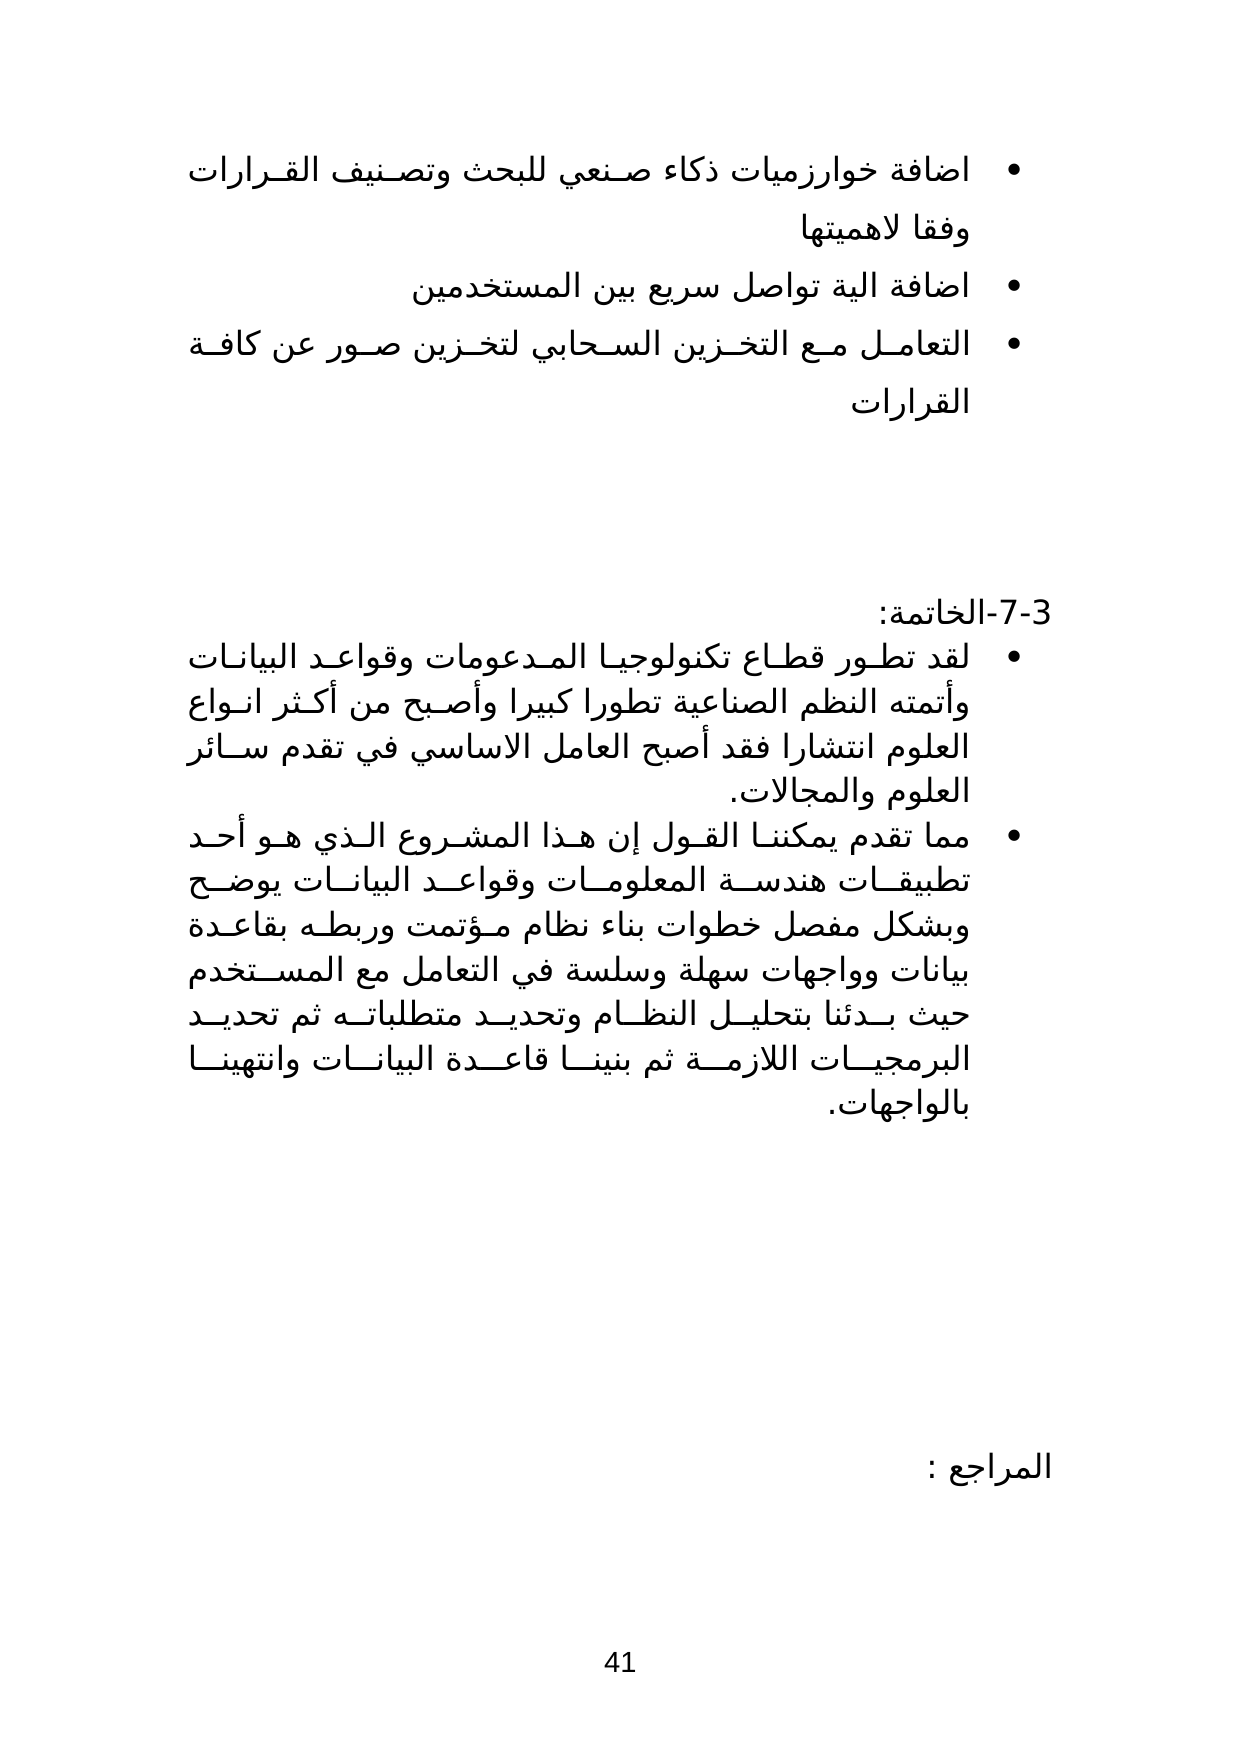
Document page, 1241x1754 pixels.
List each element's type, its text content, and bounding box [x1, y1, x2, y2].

list اضافة خوارزميات ذكاء صنعي للبحث وتصنيف القرارات وفقا لاهميتها [187, 150, 1008, 247]
list مما تقدم يمكننا القول إن هذا المشروع الذي هو أحد تطبيقات هندسة المعلومات وقواعد البيانات يوضح وبشكل مفصل خطوات بناء نظام مؤتمت وربطه بقاعدة بيانات وواجهات سهلة وسلسة في التعامل مع المستخدم حيث بدئنا بتحليل النظام وتحديد متطلباته ثم تحديد البرمجيات اللازمة ثم بنينا قاعدة البيانات وانتهينا بالواجهات. [187, 816, 1008, 1123]
list اضافة الية تواصل سريع بين المستخدمين [187, 266, 1008, 305]
list التعامل مع التخزين السحابي لتخزين صور عن كافة القرارات [187, 325, 1008, 422]
subtitle 7-3-الخاتمة: [187, 593, 1053, 632]
subtitle المراجع : [187, 1447, 1053, 1486]
list لقد تطور قطاع تكنولوجيا المدعومات وقواعد البيانات وأتمته النظم الصناعية تطورا كبيرا وأصبح من أكثر انواع العلوم انتشارا فقد أصبح العامل الاساسي في تقدم سائر العلوم والمجالات. [187, 638, 1008, 811]
